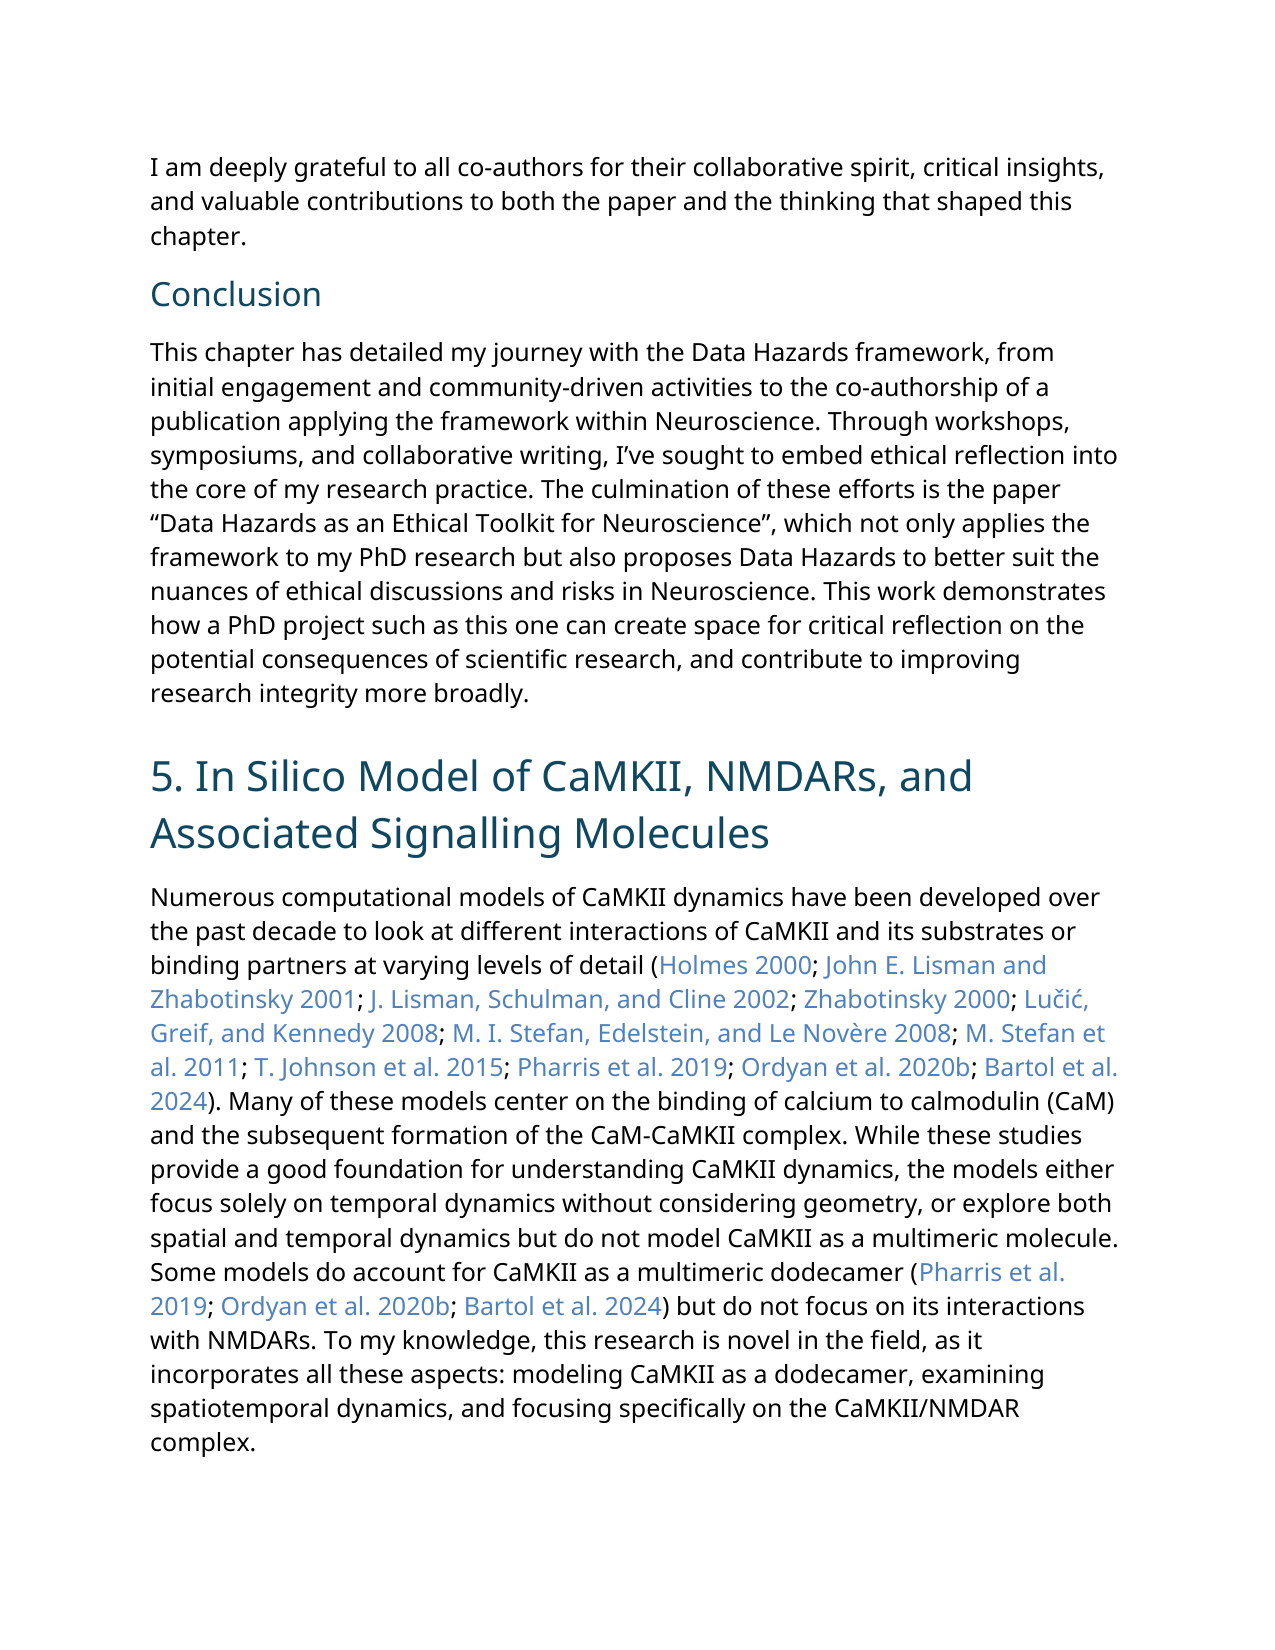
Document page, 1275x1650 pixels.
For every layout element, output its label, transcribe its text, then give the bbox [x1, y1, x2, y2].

subtitle Conclusion [150, 271, 1125, 316]
text I am deeply grateful to all co-authors for their collaborative spirit, critical insights, and valuable contributions to both the paper and the thinking that shaped this chapter. [150, 150, 1125, 252]
text This chapter has detailed my journey with the Data Hazards framework, from initial engagement and community-driven activities to the co-authorship of a publication applying the framework within Neuroscience. Through workshops, symposiums, and collaborative writing, I’ve sought to embed ethical reflection into the core of my research practice. The culmination of these efforts is the paper “Data Hazards as an Ethical Toolkit for Neuroscience”, which not only applies the framework to my PhD research but also proposes Data Hazards to better suit the nuances of ethical discussions and risks in Neuroscience. This work demonstrates how a PhD project such as this one can create space for critical reflection on the potential consequences of scientific research, and contribute to improving research integrity more broadly. [150, 335, 1125, 710]
subtitle 5. In Silico Model of CaMKII, NMDARs, and Associated Signalling Molecules [150, 747, 1125, 861]
text Numerous computational models of CaMKII dynamics have been developed over the past decade to look at different interactions of CaMKII and its substrates or binding partners at varying levels of detail (Holmes 2000; John E. Lisman and Zhabotinsky 2001; J. Lisman, Schulman, and Cline 2002; Zhabotinsky 2000; Lučić, Greif, and Kennedy 2008; M. I. Stefan, Edelstein, and Le Novère 2008; M. Stefan et al. 2011; T. Johnson et al. 2015; Pharris et al. 2019; Ordyan et al. 2020b; Bartol et al. 2024). Many of these models center on the binding of calcium to calmodulin (CaM) and the subsequent formation of the CaM-CaMKII complex. While these studies provide a good foundation for understanding CaMKII dynamics, the models either focus solely on temporal dynamics without considering geometry, or explore both spatial and temporal dynamics but do not model CaMKII as a multimeric molecule. Some models do account for CaMKII as a multimeric dodecamer (Pharris et al. 2019; Ordyan et al. 2020b; Bartol et al. 2024) but do not focus on its interactions with NMDARs. To my knowledge, this research is novel in the field, as it incorporates all these aspects: modeling CaMKII as a dodecamer, examining spatiotemporal dynamics, and focusing specifically on the CaMKII/NMDAR complex. [150, 879, 1125, 1459]
